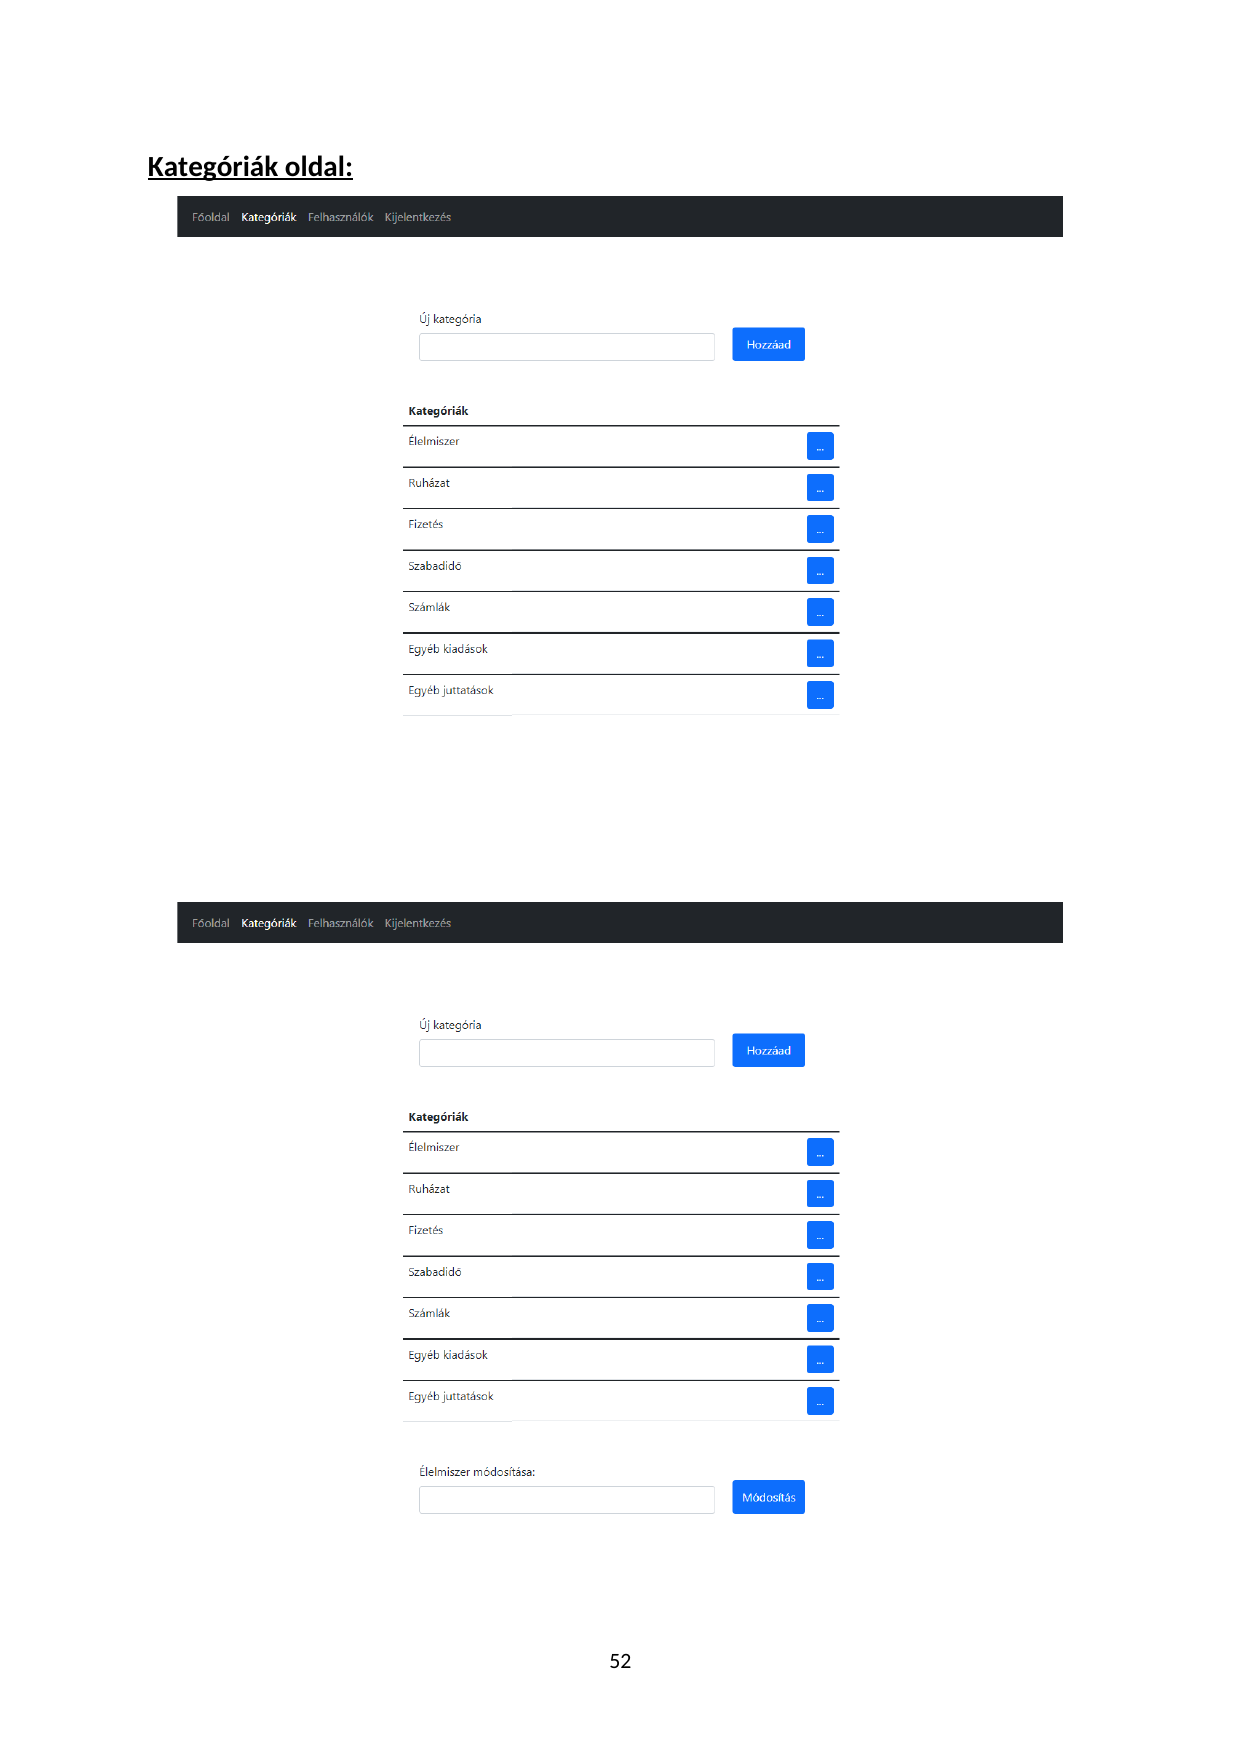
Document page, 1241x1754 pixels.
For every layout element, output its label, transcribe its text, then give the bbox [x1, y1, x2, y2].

picture [177, 196, 1063, 878]
subtitle Kategóriák oldal: [148, 148, 1093, 183]
picture [177, 902, 1063, 1584]
